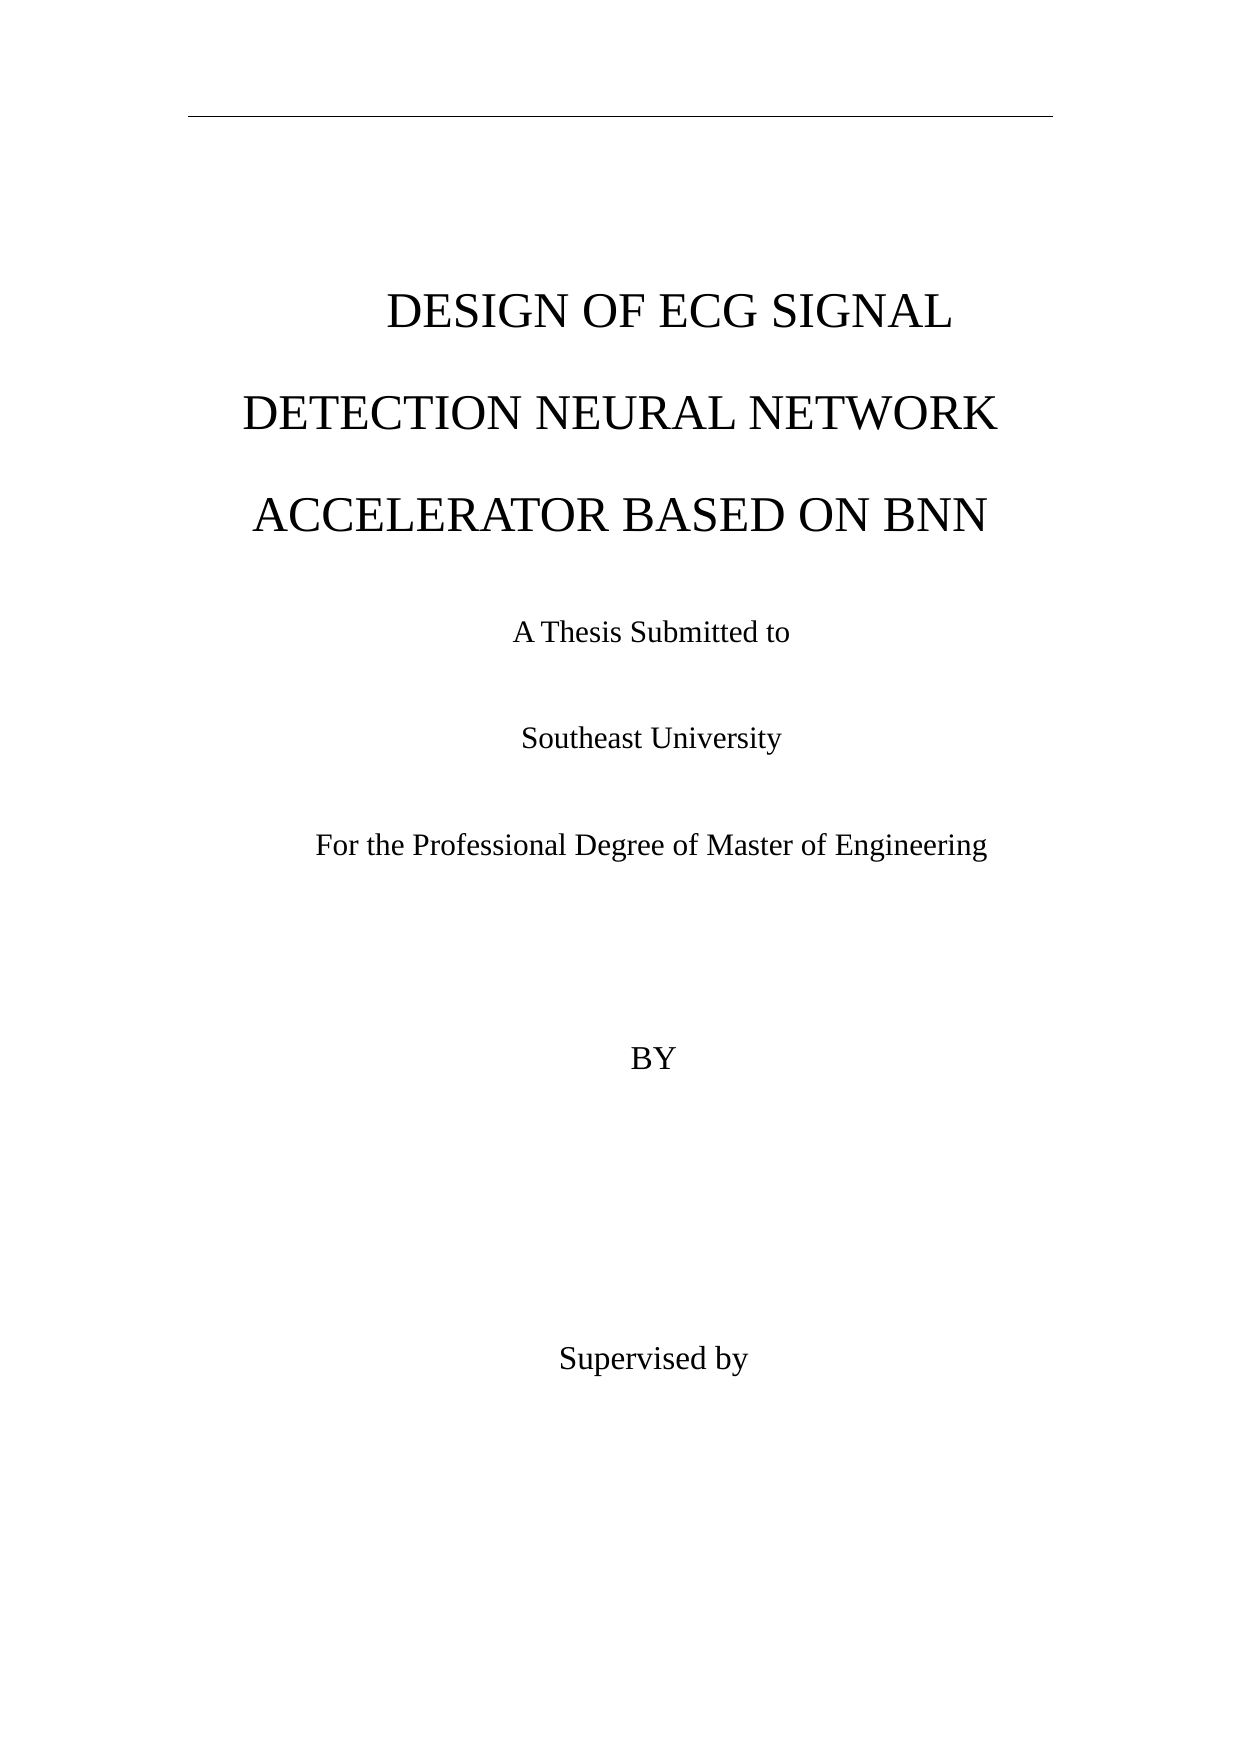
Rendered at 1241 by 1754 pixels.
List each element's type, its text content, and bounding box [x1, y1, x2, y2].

text Design of ECG signal detection neural network accelerator based on BNN [187, 276, 1053, 547]
text For the Professional Degree of Master of Engineering [187, 810, 1053, 878]
text Supervised by [187, 1323, 1053, 1391]
text BY [187, 1024, 1053, 1092]
text Southeast University [187, 704, 1053, 772]
text A Thesis Submitted to [187, 597, 1053, 665]
